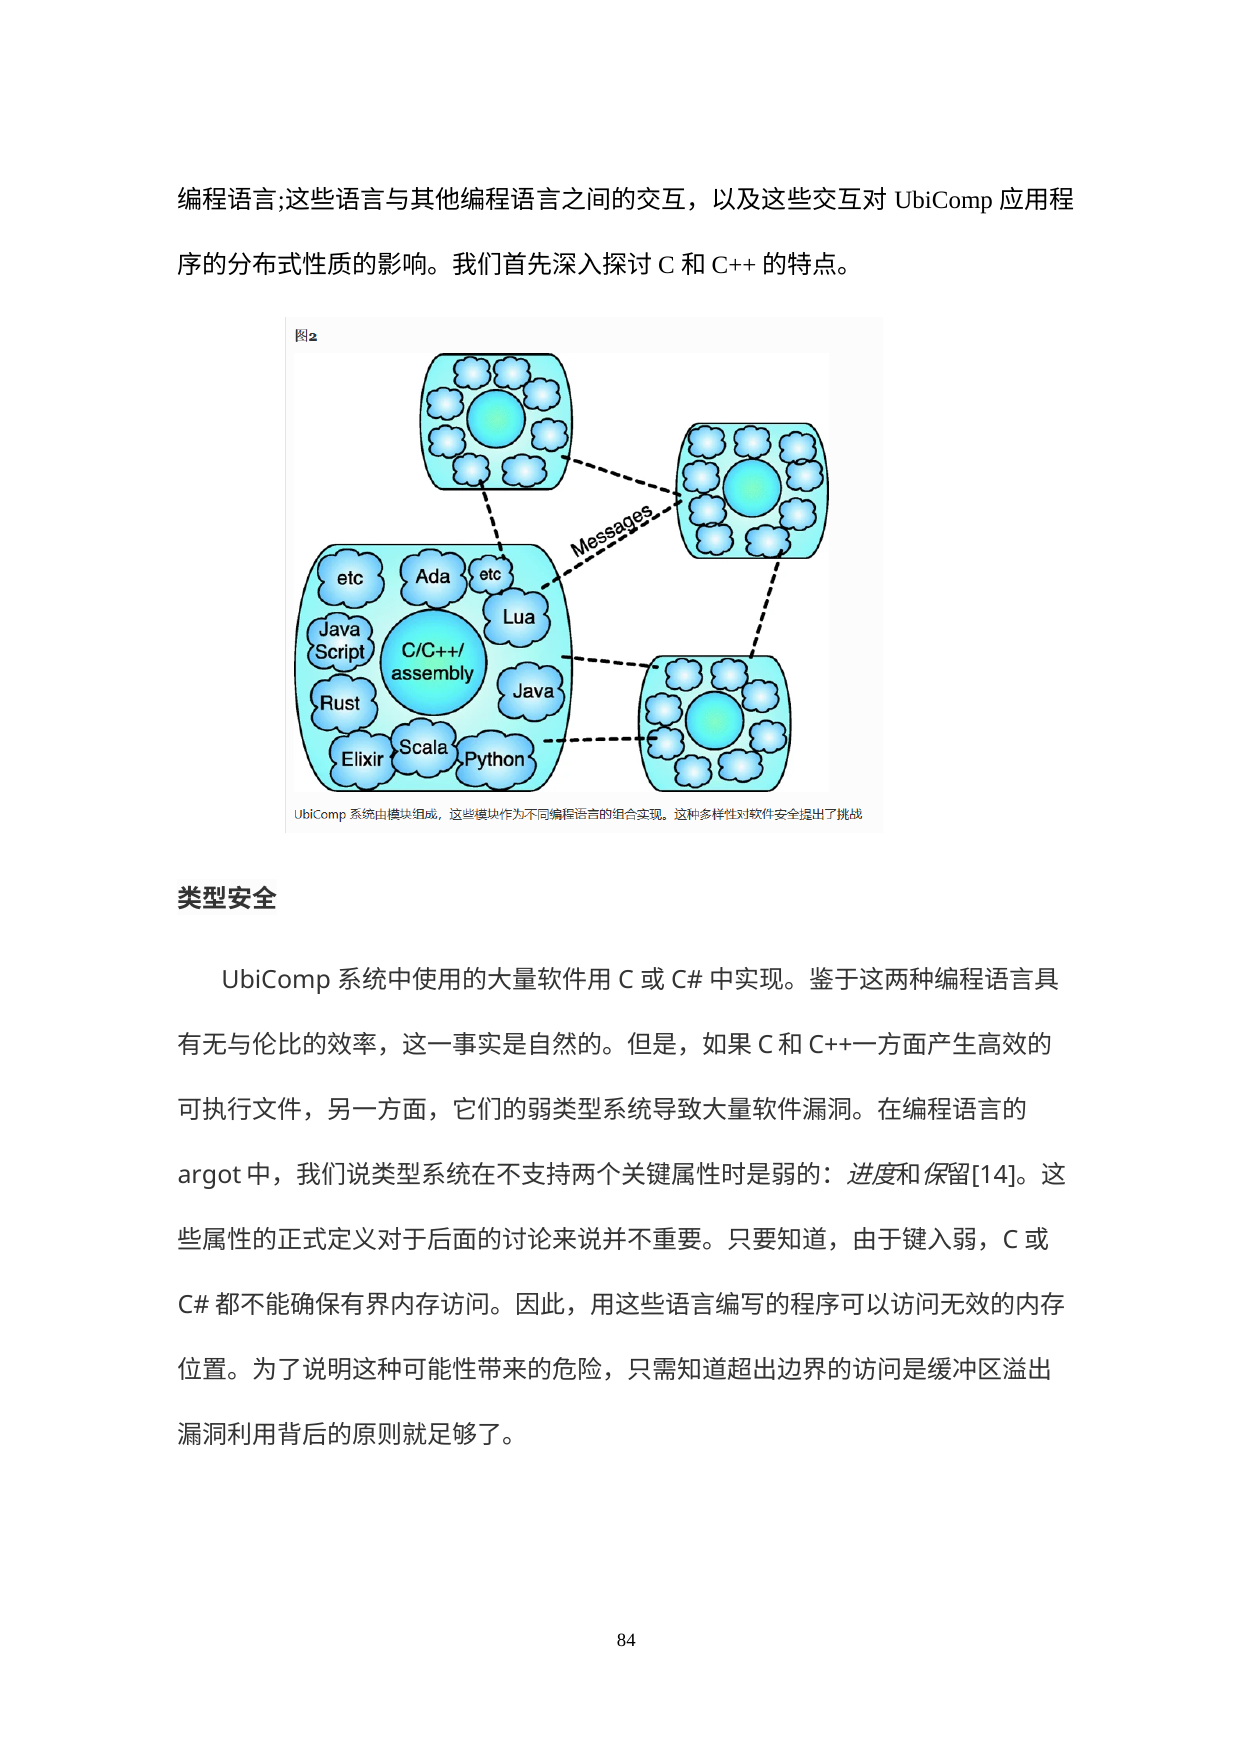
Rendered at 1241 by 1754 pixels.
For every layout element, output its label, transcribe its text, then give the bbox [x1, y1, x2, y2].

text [177, 165, 1075, 295]
picture [285, 317, 884, 833]
text UbiComp 系统中使用的大量软件用 C 或 C# 中实现。鉴于这两种编程语言具有无与伦比的效率，这一事实是自然的。但是，如果C和C++一方面产生高效的可执行文件，另一方面，它们的弱类型系统导致大量软件漏洞。在编程语言的argot中，我们说类型系统在不支持两个关键属性时是弱的：进度和保留[14]。这些属性的正式定义对于后面的讨论来说并不重要。只要知道，由于键入弱，C 或 C# 都不能确保有界内存访问。因此，用这些语言编写的程序可以访问无效的内存位置。为了说明这种可能性带来的危险，只需知道超出边界的访问是缓冲区溢出漏洞利用背后的原则就足够了。 [177, 946, 1075, 1466]
